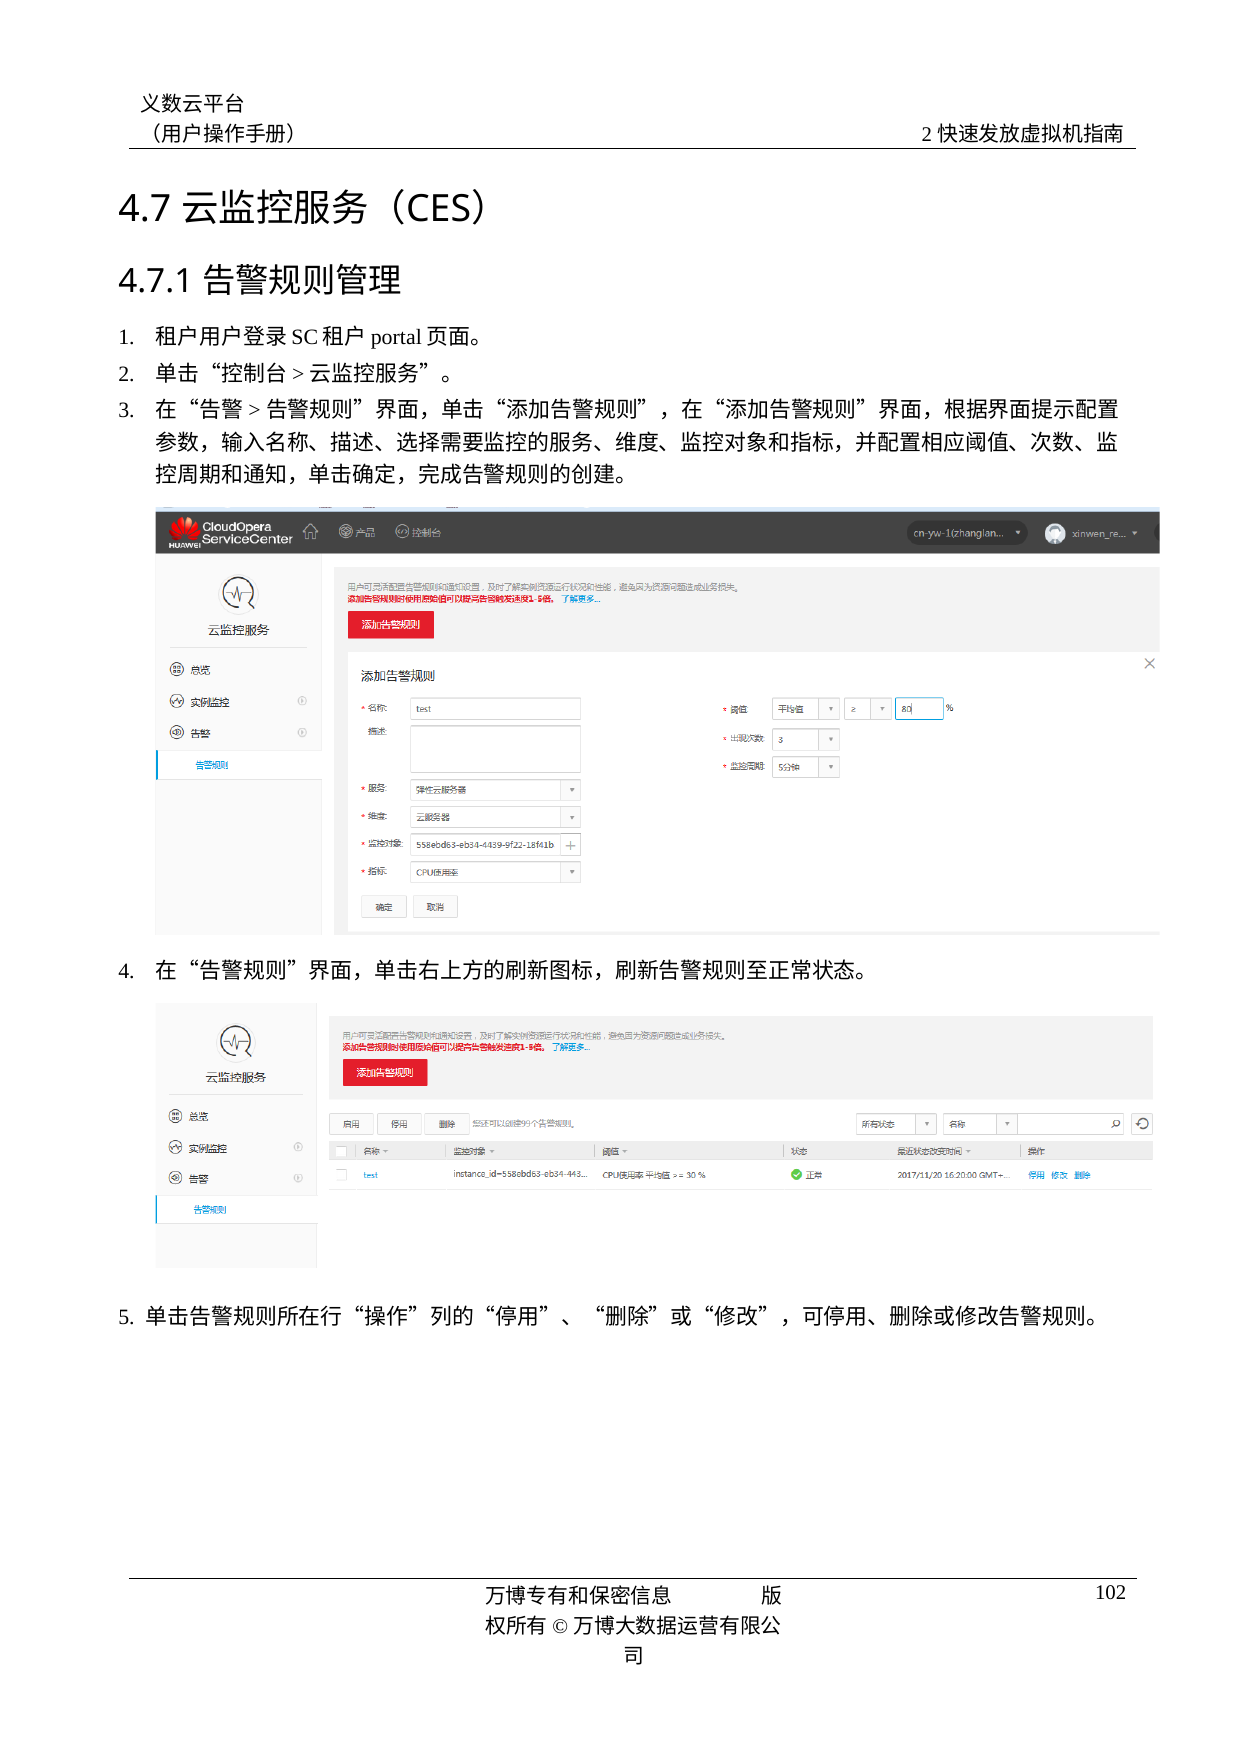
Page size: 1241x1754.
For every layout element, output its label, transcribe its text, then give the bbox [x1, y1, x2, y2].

picture [155, 1003, 1160, 1268]
text 5. 单击告警规则所在行“操作”列的“停用”、“删除”或“修改”，可停用、删除或修改告警规则。 [118, 1299, 1122, 1330]
subtitle 告警规则管理 [118, 253, 1122, 302]
list 租户用户登录SC租户portal页面。 [118, 319, 1122, 351]
list 在“告警 > 告警规则”界面，单击“添加告警规则”，在“添加告警规则”界面，根据界面提示配置参数，输入名称、描述、选择需要监控的服务、维度、监控对象和指标，并配置相应阈值、次数、监控周期和通知，单击确定，完成告警规则的创建。 [118, 392, 1122, 489]
subtitle 云监控服务（CES） [118, 178, 1122, 233]
list 在“告警规则”界面，单击右上方的刷新图标，刷新告警规则至正常状态。 [118, 953, 1122, 985]
list 单击“控制台 > 云监控服务”。 [118, 355, 1122, 388]
picture [155, 507, 1160, 935]
